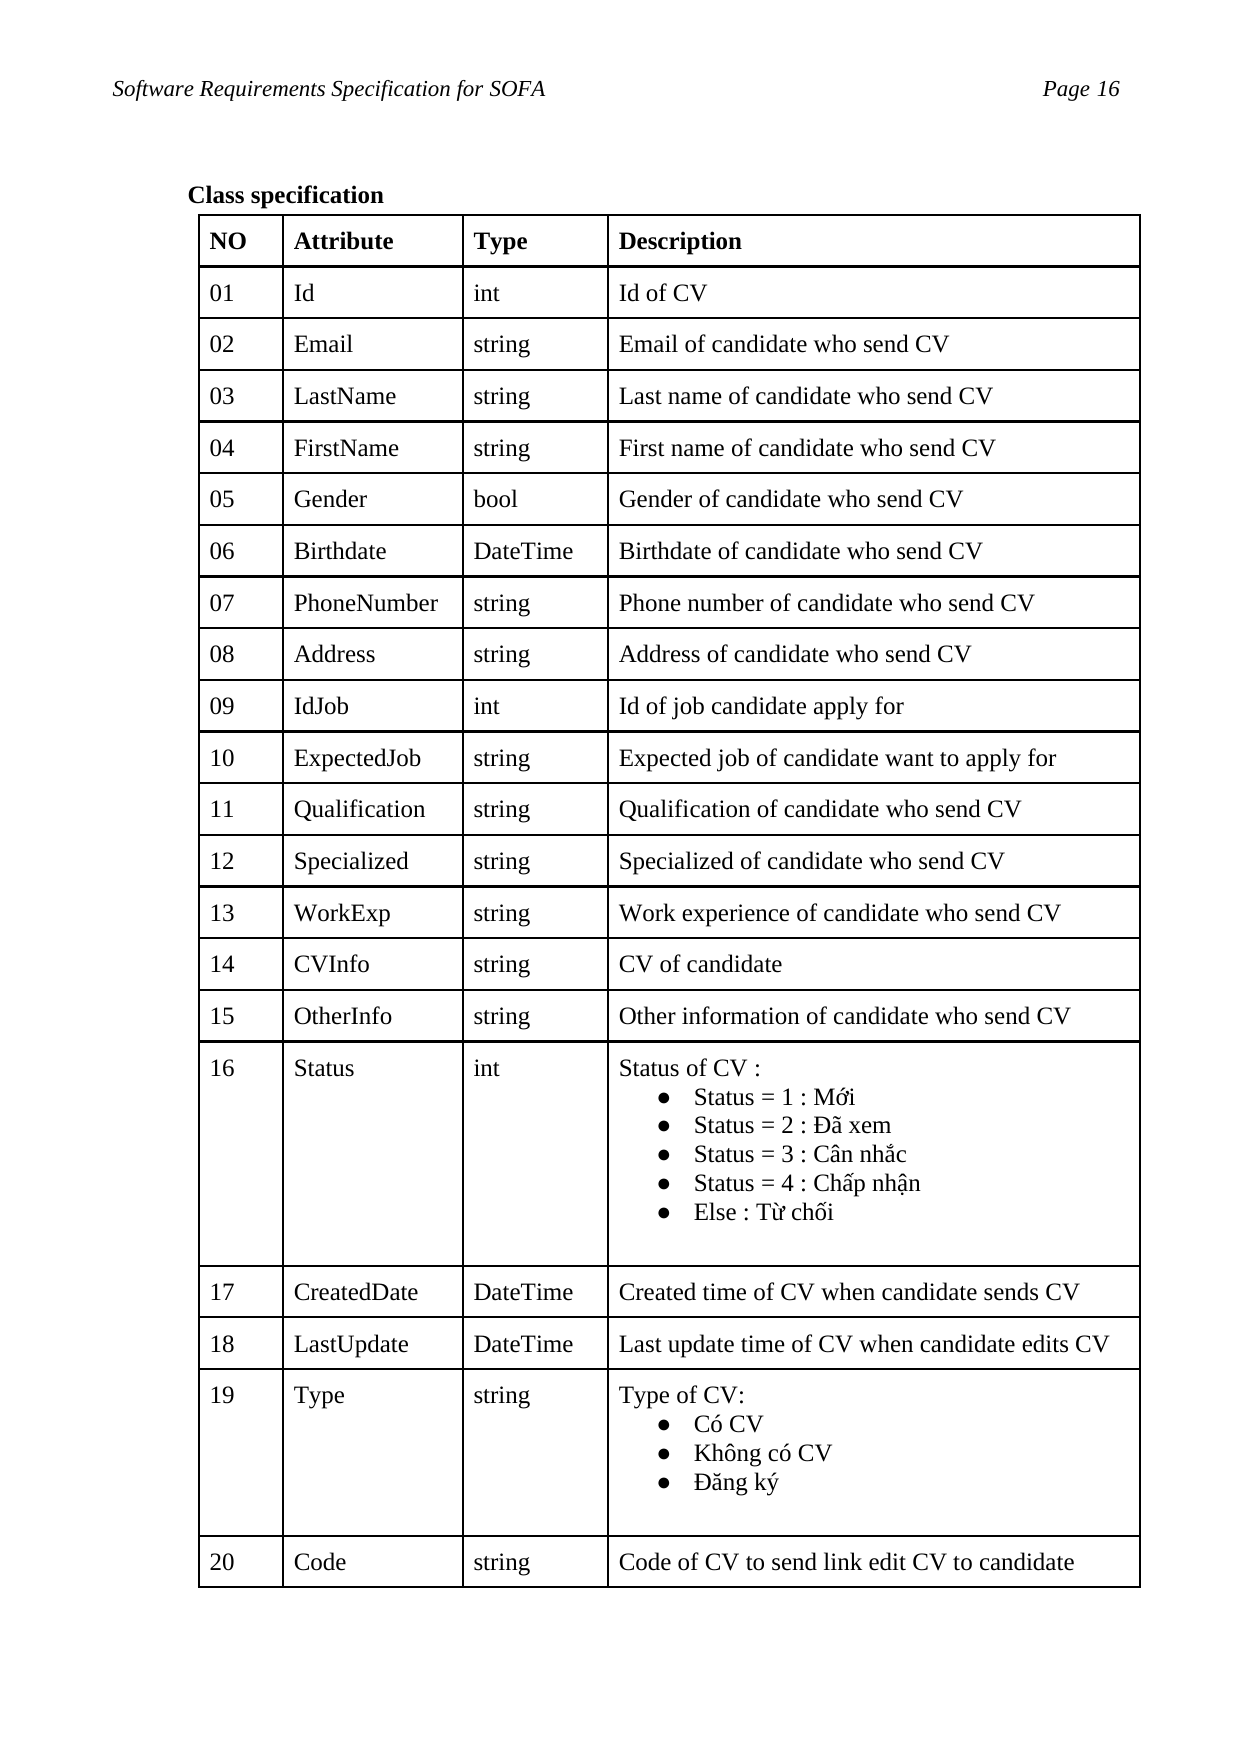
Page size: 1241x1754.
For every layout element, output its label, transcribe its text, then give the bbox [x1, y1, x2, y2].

table_cell int [464, 268, 607, 317]
table_cell bool [464, 474, 607, 524]
table_cell Specialized [284, 836, 462, 885]
table_cell FirstName [284, 423, 462, 472]
table_cell 20 [200, 1537, 282, 1586]
table_cell 13 [200, 888, 282, 937]
table_cell Status of CV : Status = 1 : Mới Status = 2 : Đã xem Status = 3 : Cân nhắc Status = 4 : Chấp nhận Else : Từ chối [609, 1043, 1139, 1264]
table_cell DateTime [464, 1318, 607, 1368]
text Class specification [187, 181, 1128, 209]
table_cell WorkExp [284, 888, 462, 937]
table_cell Address [284, 629, 462, 679]
table_cell string [464, 836, 607, 885]
table_cell string [464, 1370, 607, 1534]
table_cell Phone number of candidate who send CV [609, 578, 1139, 627]
table_cell OtherInfo [284, 991, 462, 1040]
table_cell Code of CV to send link edit CV to candidate [609, 1537, 1139, 1586]
table_cell Specialized of candidate who send CV [609, 836, 1139, 885]
table_cell 18 [200, 1318, 282, 1368]
table_cell int [464, 681, 607, 730]
table_cell ExpectedJob [284, 733, 462, 782]
table_cell Code [284, 1537, 462, 1586]
table_cell DateTime [464, 526, 607, 575]
table_cell 11 [200, 784, 282, 834]
table_cell string [464, 784, 607, 834]
table_cell Gender [284, 474, 462, 524]
table_cell 16 [200, 1043, 282, 1264]
table_cell 12 [200, 836, 282, 885]
table_cell Qualification [284, 784, 462, 834]
table_cell 15 [200, 991, 282, 1040]
table_cell int [464, 1043, 607, 1264]
table_cell string [464, 939, 607, 989]
table_cell string [464, 629, 607, 679]
table_cell 05 [200, 474, 282, 524]
table_cell Id of job candidate apply for [609, 681, 1139, 730]
table_cell string [464, 578, 607, 627]
table_cell 04 [200, 423, 282, 472]
table_cell 07 [200, 578, 282, 627]
table_cell Id of CV [609, 268, 1139, 317]
table_cell Type of CV: Có CV Không có CV Đăng ký [609, 1370, 1139, 1534]
table_cell string [464, 991, 607, 1040]
table_cell PhoneNumber [284, 578, 462, 627]
table_cell Birthdate of candidate who send CV [609, 526, 1139, 575]
table_cell 17 [200, 1267, 282, 1316]
table_cell string [464, 1537, 607, 1586]
table_cell IdJob [284, 681, 462, 730]
table_header Attribute [284, 216, 462, 265]
table_cell string [464, 733, 607, 782]
table_header Description [609, 216, 1139, 265]
table_cell Email of candidate who send CV [609, 319, 1139, 369]
table_cell CreatedDate [284, 1267, 462, 1316]
table_cell string [464, 423, 607, 472]
table_cell LastName [284, 371, 462, 420]
table_header NO [200, 216, 282, 265]
table_cell 06 [200, 526, 282, 575]
table_header Type [464, 216, 607, 265]
table_cell Status [284, 1043, 462, 1264]
table_cell Address of candidate who send CV [609, 629, 1139, 679]
table_cell First name of candidate who send CV [609, 423, 1139, 472]
table_cell Last name of candidate who send CV [609, 371, 1139, 420]
table_cell Email [284, 319, 462, 369]
table_cell 10 [200, 733, 282, 782]
table_cell LastUpdate [284, 1318, 462, 1368]
table_cell DateTime [464, 1267, 607, 1316]
table_cell 14 [200, 939, 282, 989]
table_cell Other information of candidate who send CV [609, 991, 1139, 1040]
table_cell Birthdate [284, 526, 462, 575]
table_cell CV of candidate [609, 939, 1139, 989]
table_cell Expected job of candidate want to apply for [609, 733, 1139, 782]
table_cell Work experience of candidate who send CV [609, 888, 1139, 937]
table_cell 03 [200, 371, 282, 420]
table_cell CVInfo [284, 939, 462, 989]
table_cell Qualification of candidate who send CV [609, 784, 1139, 834]
table_cell 09 [200, 681, 282, 730]
table_cell string [464, 888, 607, 937]
table_cell Type [284, 1370, 462, 1534]
table_cell 01 [200, 268, 282, 317]
table_cell Created time of CV when candidate sends CV [609, 1267, 1139, 1316]
table_cell Id [284, 268, 462, 317]
table_cell Last update time of CV when candidate edits CV [609, 1318, 1139, 1368]
table_cell string [464, 319, 607, 369]
table_cell Gender of candidate who send CV [609, 474, 1139, 524]
table_cell 08 [200, 629, 282, 679]
table_cell 19 [200, 1370, 282, 1534]
table_cell 02 [200, 319, 282, 369]
table_cell string [464, 371, 607, 420]
